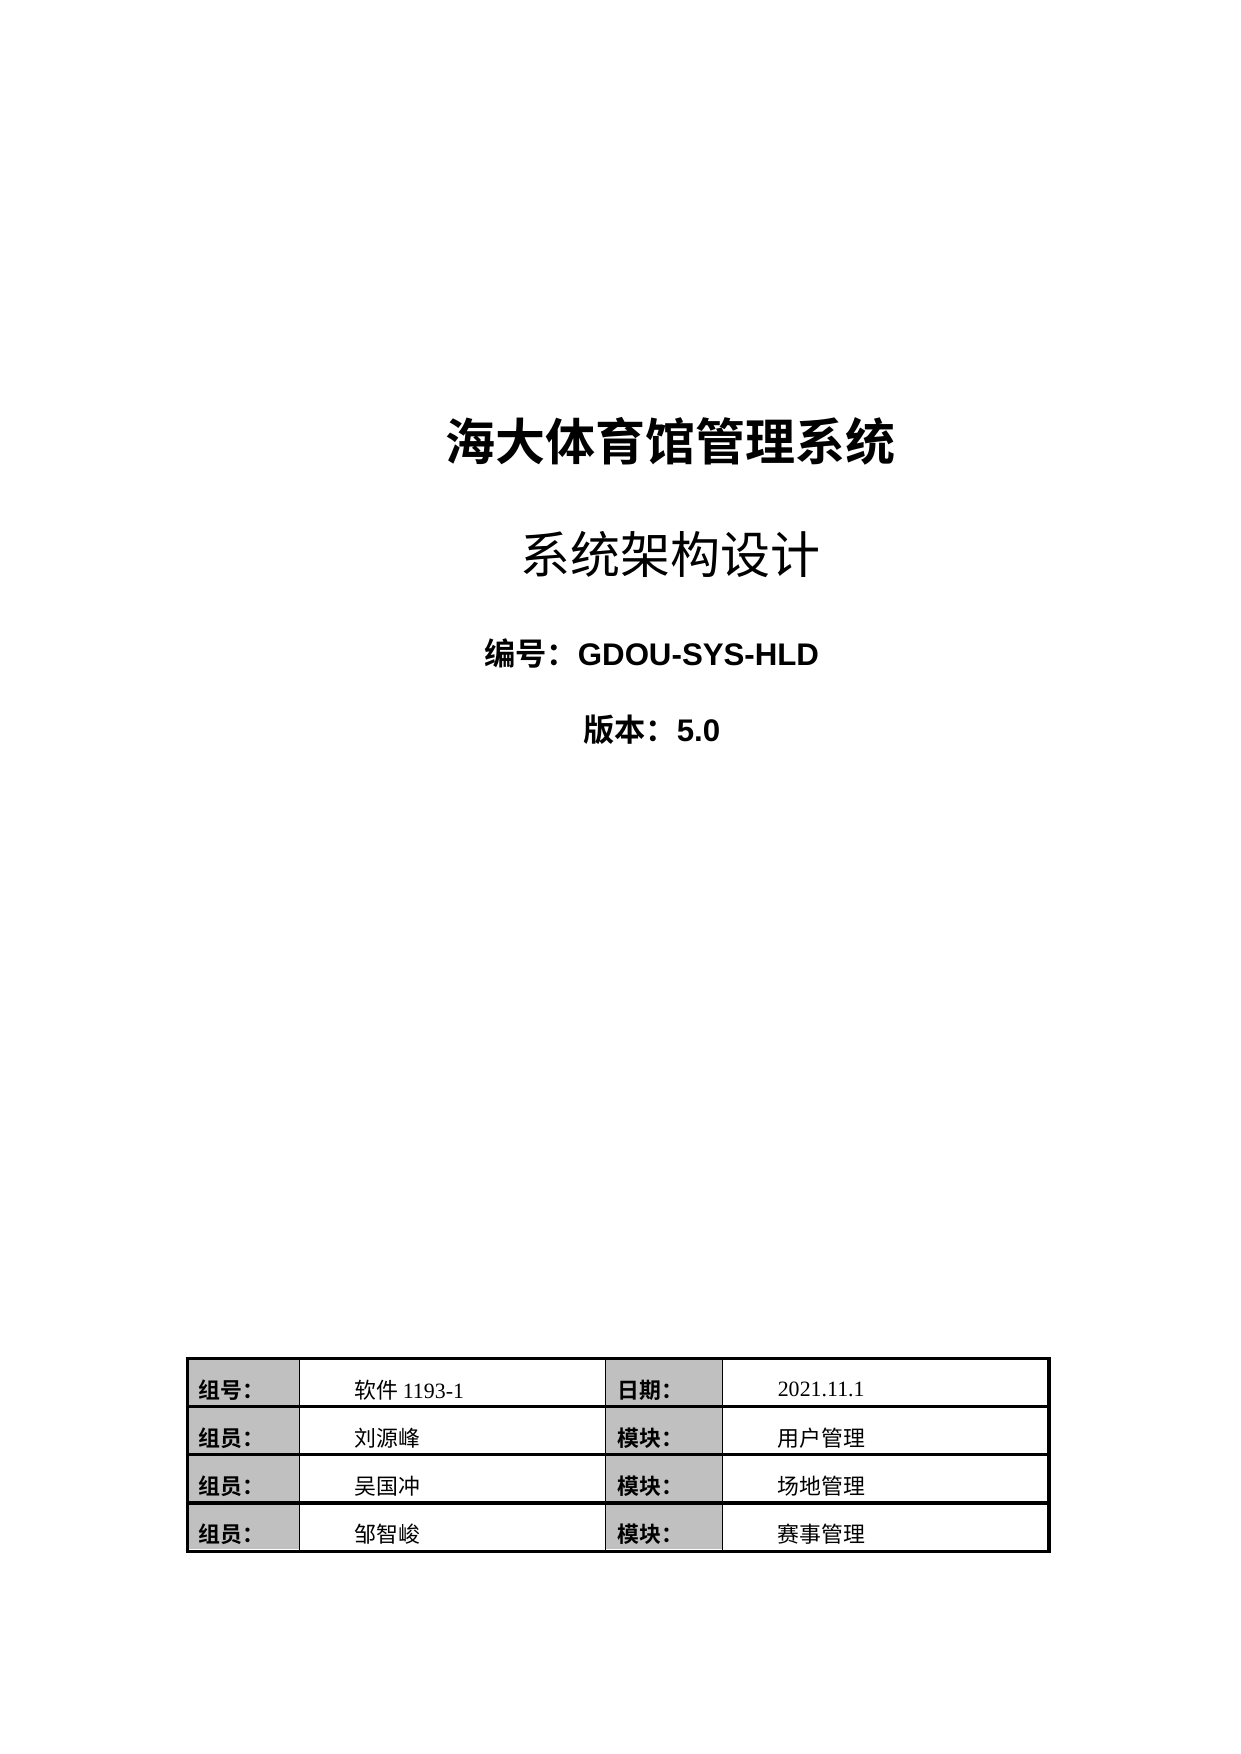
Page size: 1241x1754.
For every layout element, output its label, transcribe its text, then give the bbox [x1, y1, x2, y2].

table_header 日期： [606, 1360, 722, 1405]
table_header 2021.11.1 [723, 1360, 1047, 1405]
subtitle 编号：GDOU-SYS-HLD [187, 619, 1053, 684]
table_cell 邹智峻 [300, 1505, 605, 1549]
table_header 软件1193-1 [300, 1360, 605, 1405]
table_header 组号： [189, 1360, 299, 1405]
text 系统架构设计 [187, 505, 1053, 602]
table_cell 赛事管理 [723, 1505, 1047, 1549]
table_cell 场地管理 [723, 1456, 1047, 1501]
table_cell 刘源峰 [300, 1408, 605, 1453]
table_cell 模块： [606, 1408, 722, 1453]
table_cell 模块： [606, 1505, 722, 1549]
table_cell 吴国冲 [300, 1456, 605, 1501]
table_cell 用户管理 [723, 1408, 1047, 1453]
text 海大体育馆管理系统 [187, 389, 1053, 487]
table_cell 模块： [606, 1456, 722, 1501]
table_cell 组员： [189, 1456, 299, 1501]
table_cell 组员： [189, 1408, 299, 1453]
subtitle 版本：5.0 [187, 696, 1053, 761]
table_cell 组员： [189, 1505, 299, 1549]
